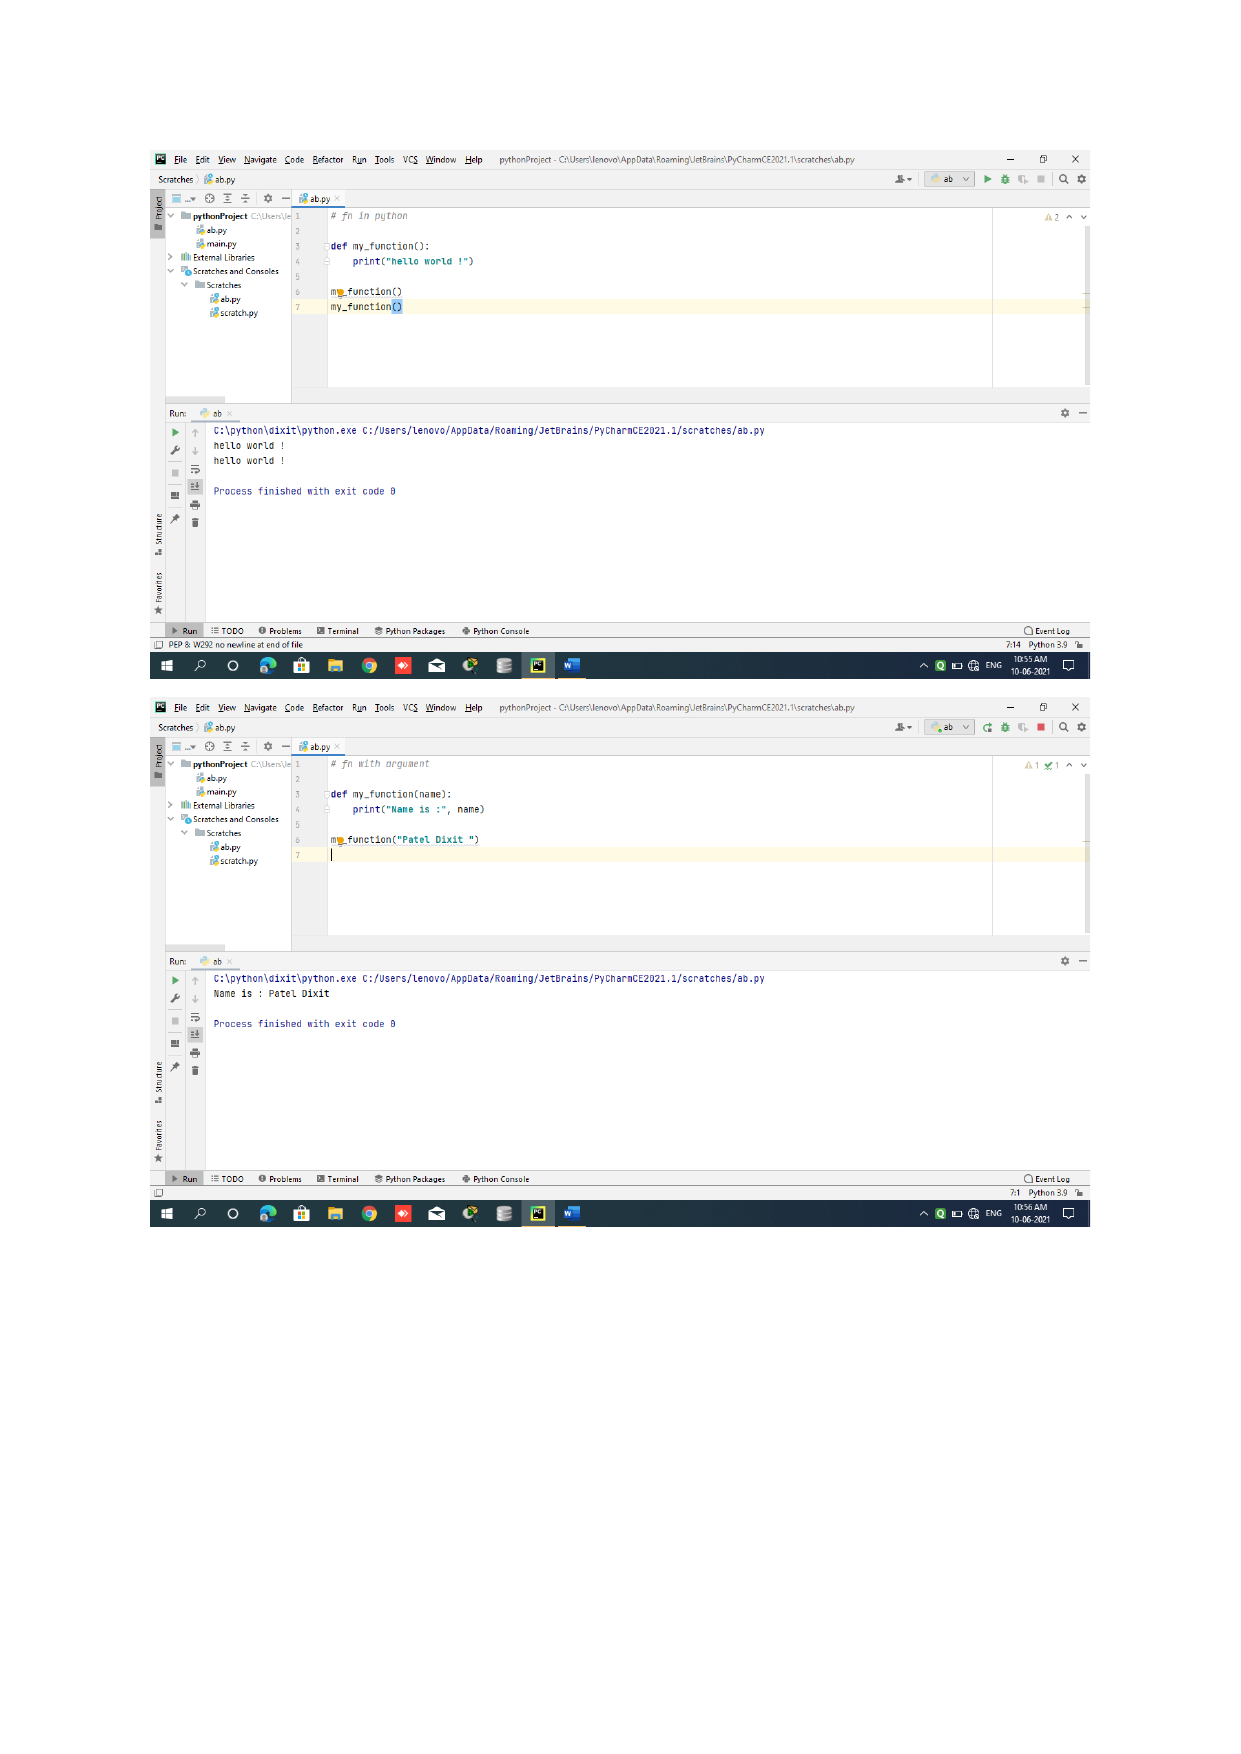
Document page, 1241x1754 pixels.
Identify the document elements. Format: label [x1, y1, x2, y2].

picture [150, 697, 1091, 1227]
picture [150, 150, 1091, 679]
